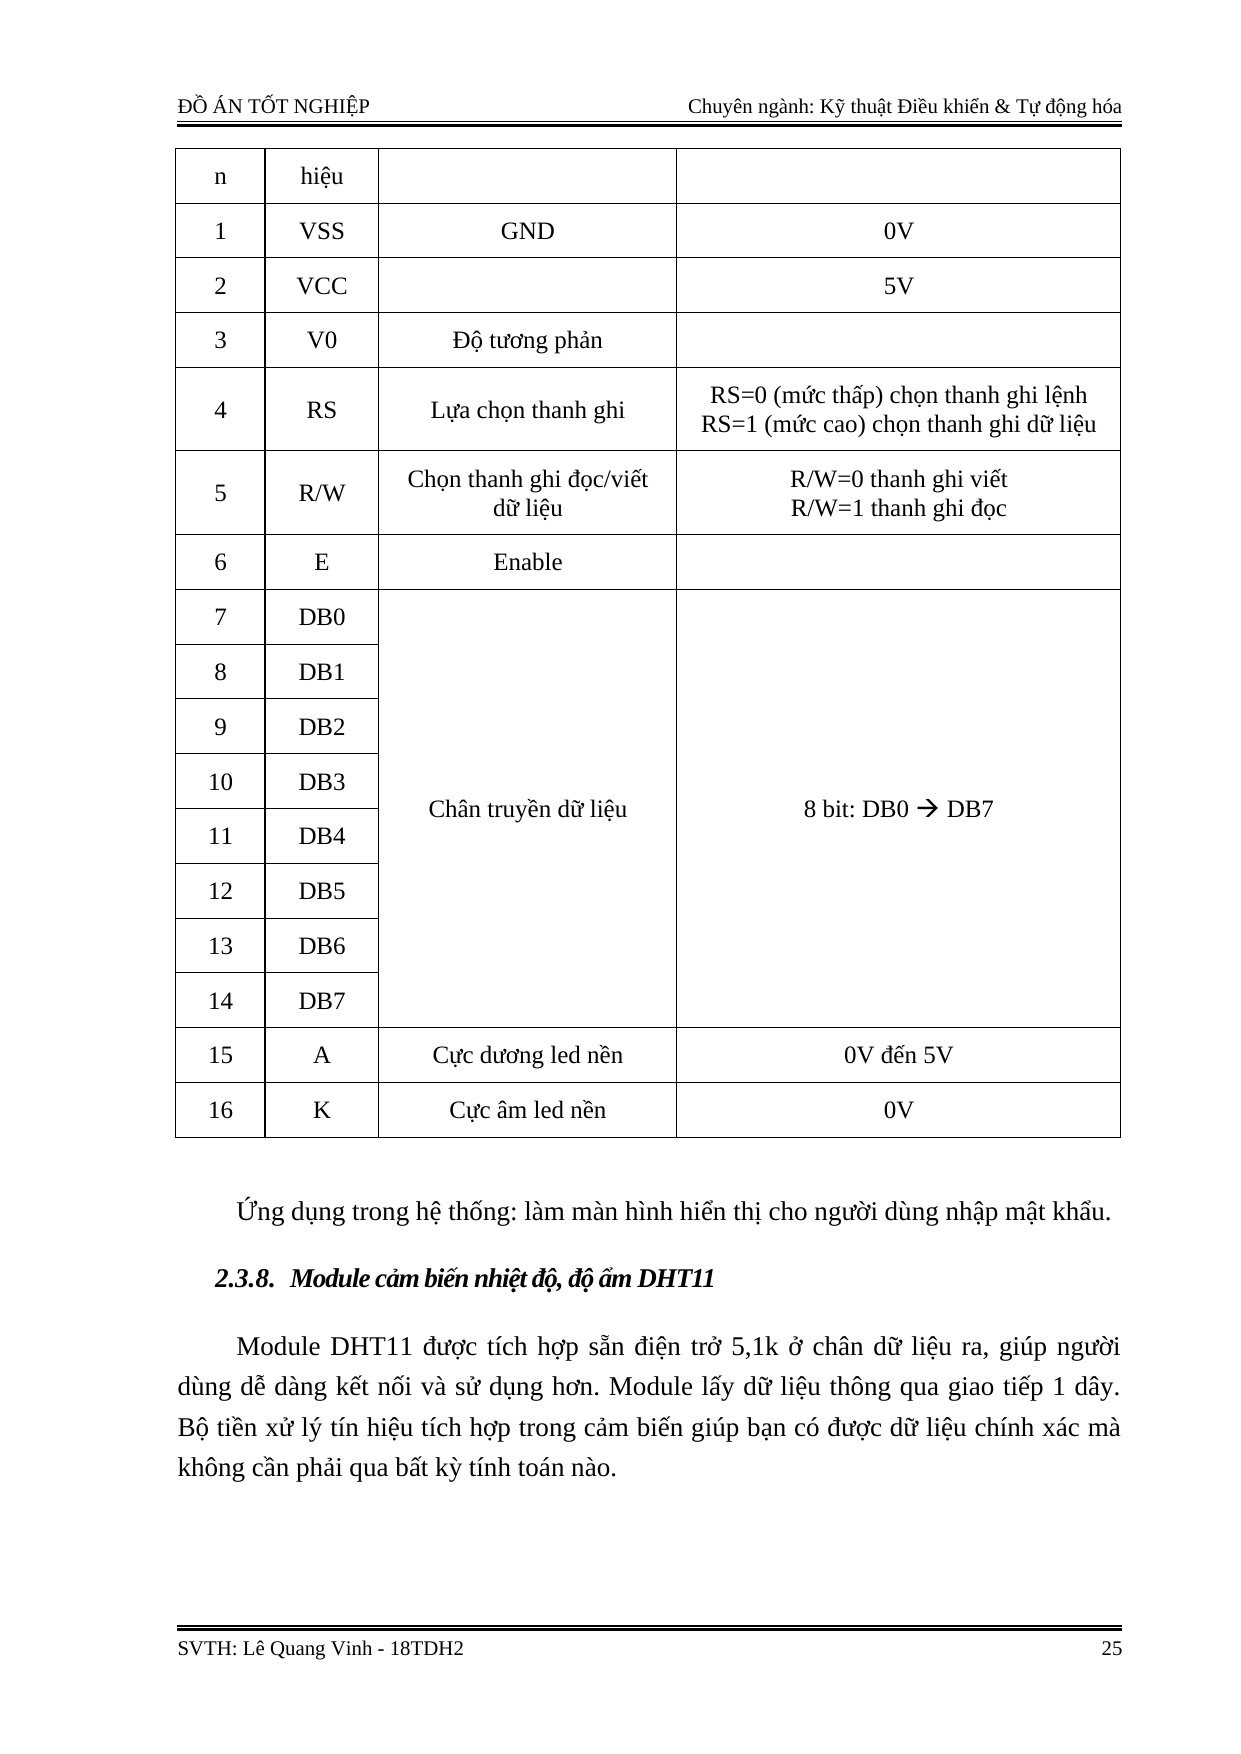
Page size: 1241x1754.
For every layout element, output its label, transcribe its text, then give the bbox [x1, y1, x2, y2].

subtitle Module cảm biến nhiệt độ, độ ẩm DHT11 [215, 1262, 1122, 1293]
table_cell E [266, 535, 378, 589]
table_cell 16 [176, 1083, 264, 1137]
table_cell DB2 [266, 699, 378, 753]
table_cell 2 [176, 258, 264, 312]
table_cell Chọn thanh ghi đọc/viết dữ liệu [379, 451, 676, 534]
table_cell Cực dương led nền [379, 1028, 676, 1082]
table_header Chân [176, 149, 264, 202]
text Module DHT11 được tích hợp sẵn điện trở 5,1k ở chân dữ liệu ra, giúp người dùng dễ dàng kết nối và sử dụng hơn. Module lấy dữ liệu thông qua giao tiếp 1 dây. Bộ tiền xử lý tín hiệu tích hợp trong cảm biến giúp bạn có được dữ liệu chính xác mà không cần phải qua bất kỳ tính toán nào. [177, 1330, 1122, 1482]
table_cell 11 [176, 809, 264, 863]
table_cell Độ tương phản [379, 313, 676, 367]
table_cell R/W [266, 451, 378, 534]
table_cell K [266, 1083, 378, 1137]
table_cell VSS [266, 204, 378, 257]
table_cell 15 [176, 1028, 264, 1082]
table_cell 0V [677, 204, 1120, 257]
table_cell 8 [176, 645, 264, 698]
table_cell 0V [677, 1083, 1120, 1137]
table_cell Lựa chọn thanh ghi [379, 368, 676, 450]
table_cell 4 [176, 368, 264, 450]
table_cell A [266, 1028, 378, 1082]
table_cell 5 [176, 451, 264, 534]
table_cell DB5 [266, 864, 378, 917]
table_header Giá trị [677, 149, 1120, 202]
table_header Mô tả [379, 149, 676, 202]
table_cell Enable [379, 535, 676, 589]
table_cell RS [266, 368, 378, 450]
text Ứng dụng trong hệ thống: làm màn hình hiển thị cho người dùng nhập mật khẩu. [177, 1195, 1122, 1226]
table_header Ký hiệu [266, 149, 378, 202]
table_cell 10 [176, 754, 264, 808]
table_cell DB4 [266, 809, 378, 863]
table_cell DB3 [266, 754, 378, 808]
table_cell 12 [176, 864, 264, 917]
table_cell 0V đến 5V [677, 1028, 1120, 1082]
table_cell 3 [176, 313, 264, 367]
table_cell DB1 [266, 645, 378, 698]
table_cell [677, 313, 1120, 367]
table_cell R/W=0 thanh ghi viết R/W=1 thanh ghi đọc [677, 451, 1120, 534]
table_cell V0 [266, 313, 378, 367]
table_cell 14 [176, 973, 264, 1027]
table_cell 1 [176, 204, 264, 257]
table_cell GND [379, 204, 676, 257]
table_cell VCC [266, 258, 378, 312]
table_cell Cực âm led nền [379, 1083, 676, 1137]
table_cell 13 [176, 919, 264, 972]
table_cell 9 [176, 699, 264, 753]
table_cell 7 [176, 590, 264, 643]
table_cell Chân truyền dữ liệu [379, 590, 676, 1027]
table_cell [677, 535, 1120, 589]
table_cell 5V [677, 258, 1120, 312]
table_cell RS=0 (mức thấp) chọn thanh ghi lệnh RS=1 (mức cao) chọn thanh ghi dữ liệu [677, 368, 1120, 450]
table_cell DB6 [266, 919, 378, 972]
table_cell 8 bit: DB0 DB7 [677, 590, 1120, 1027]
table_cell [379, 258, 676, 312]
table_cell DB7 [266, 973, 378, 1027]
table_cell DB0 [266, 590, 378, 643]
table_cell 6 [176, 535, 264, 589]
